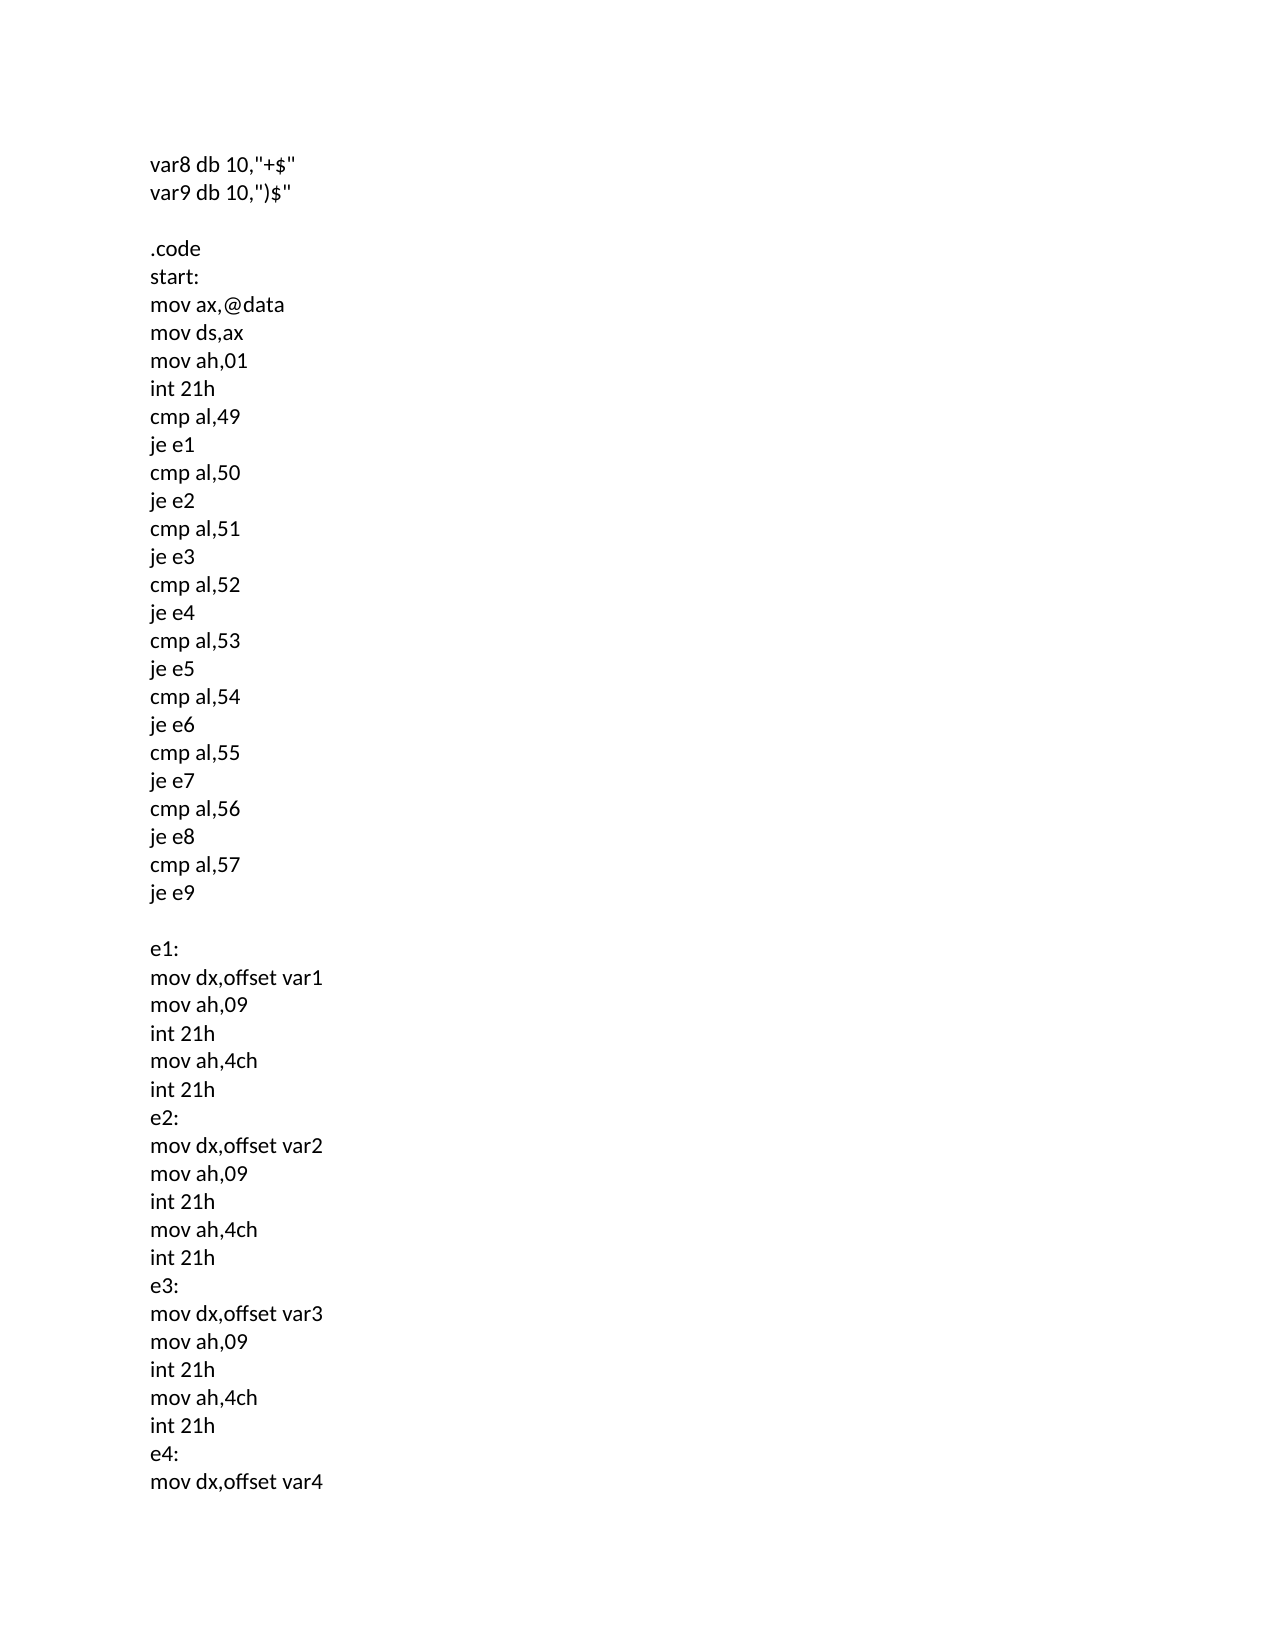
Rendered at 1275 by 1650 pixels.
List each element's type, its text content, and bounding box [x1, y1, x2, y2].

text mov dx,offset var4 [150, 1467, 1125, 1495]
text mov ds,ax [150, 318, 1125, 346]
text je e5 [150, 654, 1125, 682]
text je e4 [150, 598, 1125, 626]
text mov dx,offset var1 [150, 963, 1125, 991]
text mov ah,4ch [150, 1215, 1125, 1243]
text cmp al,51 [150, 514, 1125, 542]
text int 21h [150, 374, 1125, 402]
text mov dx,offset var2 [150, 1131, 1125, 1159]
text je e9 [150, 878, 1125, 907]
text mov dx,offset var3 [150, 1299, 1125, 1327]
text cmp al,52 [150, 570, 1125, 598]
text mov ah,09 [150, 1327, 1125, 1355]
text cmp al,49 [150, 402, 1125, 430]
text cmp al,50 [150, 458, 1125, 486]
text mov ah,4ch [150, 1383, 1125, 1411]
text e4: [150, 1439, 1125, 1467]
text je e2 [150, 486, 1125, 514]
text var9 db 10,")$" [150, 178, 1125, 206]
text mov ah,09 [150, 1159, 1125, 1187]
text e3: [150, 1271, 1125, 1299]
text int 21h [150, 1411, 1125, 1439]
text cmp al,54 [150, 682, 1125, 710]
text e2: [150, 1103, 1125, 1131]
text int 21h [150, 1355, 1125, 1383]
text je e8 [150, 822, 1125, 851]
text int 21h [150, 1187, 1125, 1215]
text mov ax,@data [150, 290, 1125, 318]
text cmp al,53 [150, 626, 1125, 654]
text e1: [150, 934, 1125, 963]
text var8 db 10,"+$" [150, 150, 1125, 178]
text int 21h [150, 1075, 1125, 1103]
text cmp al,56 [150, 794, 1125, 822]
text je e6 [150, 710, 1125, 738]
text je e1 [150, 430, 1125, 458]
text start: [150, 262, 1125, 290]
text .code [150, 234, 1125, 262]
text je e7 [150, 766, 1125, 794]
text je e3 [150, 542, 1125, 570]
text int 21h [150, 1019, 1125, 1047]
text cmp al,57 [150, 851, 1125, 878]
text mov ah,09 [150, 991, 1125, 1019]
text cmp al,55 [150, 738, 1125, 766]
text mov ah,4ch [150, 1047, 1125, 1075]
text mov ah,01 [150, 346, 1125, 374]
text int 21h [150, 1243, 1125, 1271]
